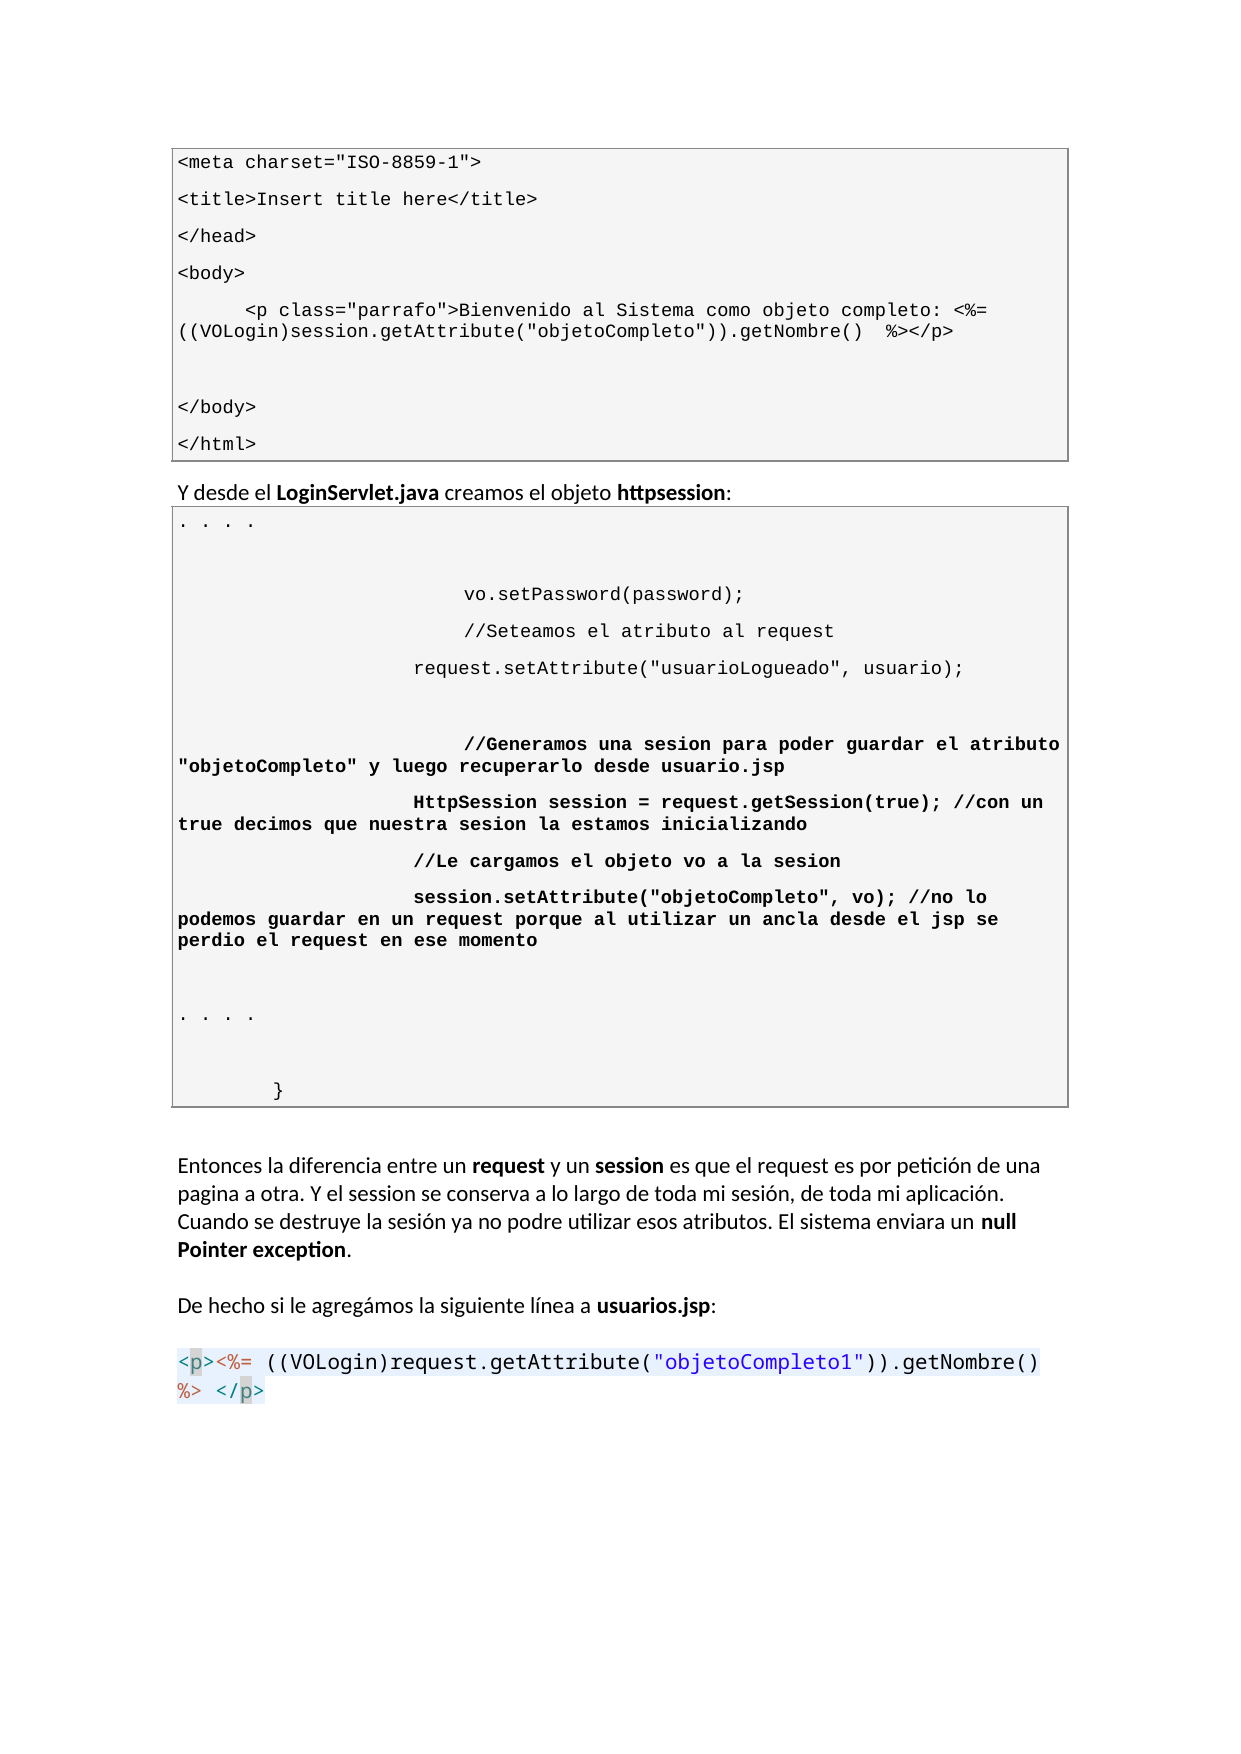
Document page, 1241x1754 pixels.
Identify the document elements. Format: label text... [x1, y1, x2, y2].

text request.setAttribute("usuarioLogueado", usuario); [173, 653, 1067, 680]
text Y desde el LoginServlet.java creamos el objeto httpsession: [177, 478, 1063, 506]
text //Generamos una sesion para poder guardar el atributo "objetoCompleto" y luego recuperarlo desde usuario.jsp [173, 729, 1067, 778]
text </html> [173, 429, 1067, 460]
text session.setAttribute("objetoCompleto", vo); //no lo podemos guardar en un request porque al utilizar un ancla desde el jsp se perdio el request en ese momento [173, 882, 1067, 952]
text </body> [173, 392, 1067, 419]
text . . . . [173, 999, 1067, 1026]
text HttpSession session = request.getSession(true); //con un true decimos que nuestra sesion la estamos inicializando [173, 787, 1067, 836]
text //Le cargamos el objeto vo a la sesion [173, 846, 1067, 873]
text <p class="parrafo">Bienvenido al Sistema como objeto completo: <%= ((VOLogin)session.getAttribute("objetoCompleto")).getNombre() %></p> [173, 295, 1067, 343]
text Entonces la diferencia entre un request y un session es que el request es por petición de una pagina a otra. Y el session se conserva a lo largo de toda mi sesión, de toda mi aplicación. [177, 1151, 1063, 1207]
text De hecho si le agregámos la siguiente línea a usuarios.jsp: [177, 1291, 1063, 1319]
text </head> [173, 221, 1067, 248]
text vo.setPassword(password); [173, 579, 1067, 606]
text <p><%= ((VOLogin)request.getAttribute("objetoCompleto1")).getNombre() %> </p> [177, 1347, 1063, 1404]
text <body> [173, 258, 1067, 285]
text } [173, 1075, 1067, 1106]
text Cuando se destruye la sesión ya no podre utilizar esos atributos. El sistema enviara un null Pointer exception. [177, 1207, 1063, 1263]
text <meta charset="ISO-8859-1"> [173, 149, 1067, 174]
text //Seteamos el atributo al request [173, 616, 1067, 643]
text . . . . [173, 507, 1067, 533]
text <title>Insert title here</title> [173, 184, 1067, 211]
